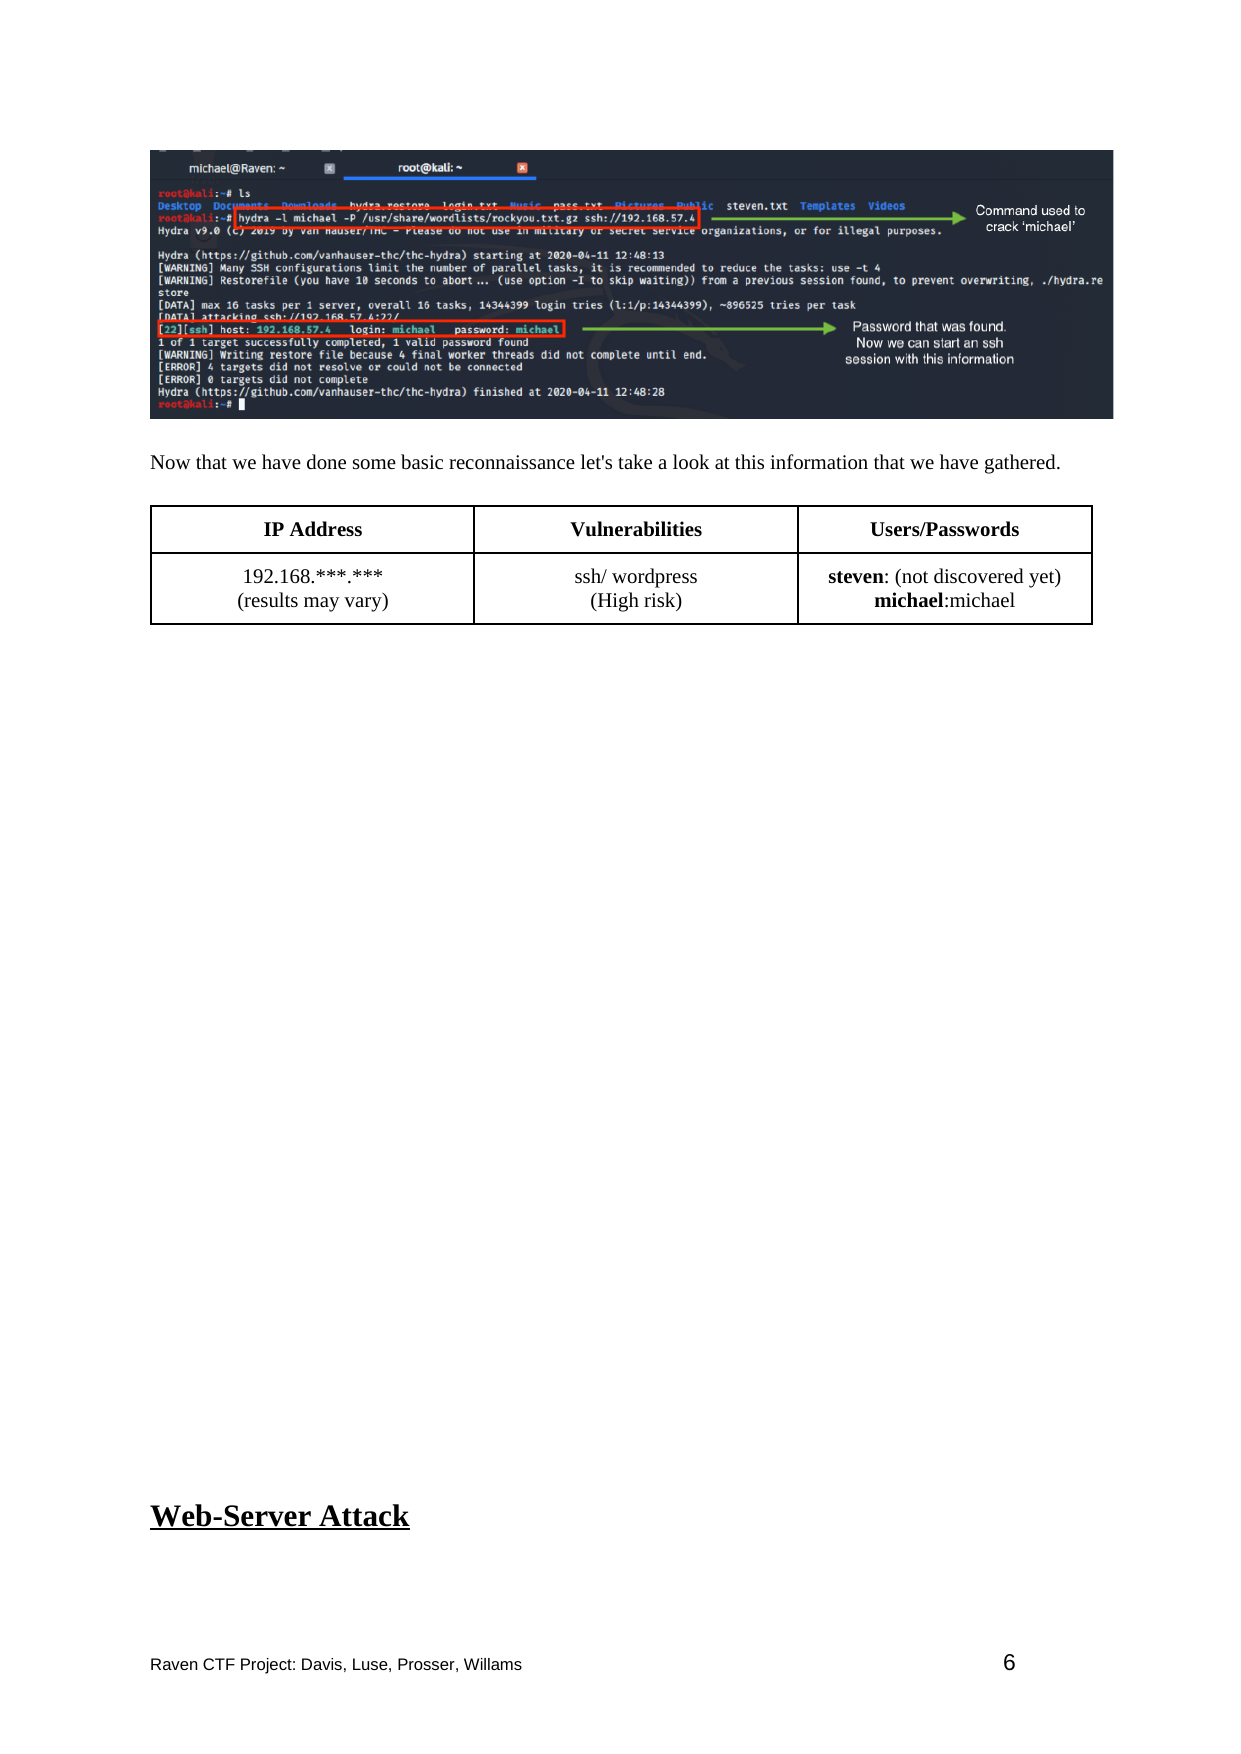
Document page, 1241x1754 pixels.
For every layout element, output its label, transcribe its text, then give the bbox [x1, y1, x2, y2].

picture [150, 150, 1114, 419]
text Web-Server Attack [150, 1497, 1090, 1533]
table_header Vulnerabilities [475, 507, 797, 552]
text Now that we have done some basic reconnaissance let's take a look at this information that we have gathered. [150, 450, 1090, 474]
table_cell 192.168.***.*** (results may vary) [152, 554, 473, 623]
table_header Users/Passwords [799, 507, 1091, 552]
table_cell ssh/ wordpress (High risk) [475, 554, 797, 623]
table_header IP Address [152, 507, 473, 552]
table_cell steven: (not discovered yet) michael:michael [799, 554, 1091, 623]
